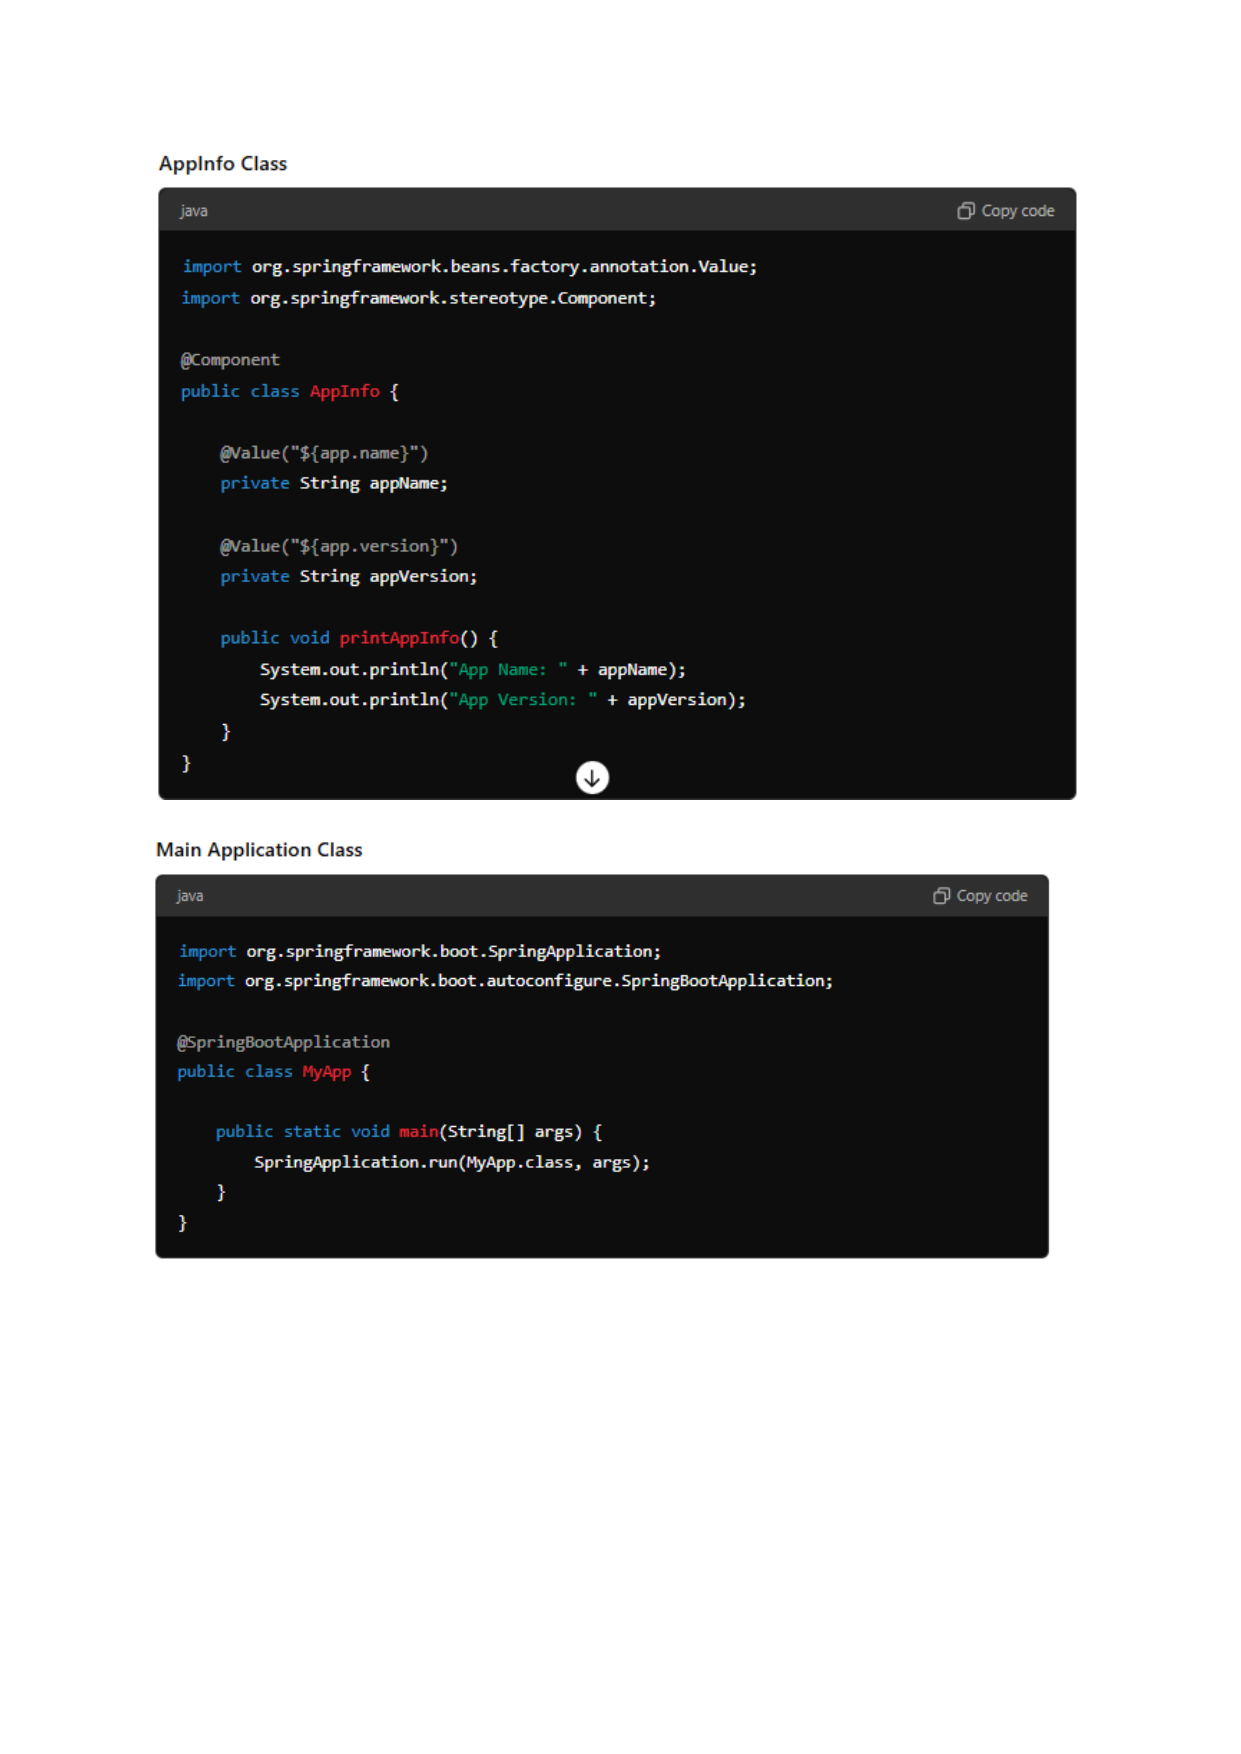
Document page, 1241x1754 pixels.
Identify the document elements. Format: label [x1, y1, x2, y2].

picture [150, 838, 1091, 1267]
picture [150, 150, 1091, 800]
